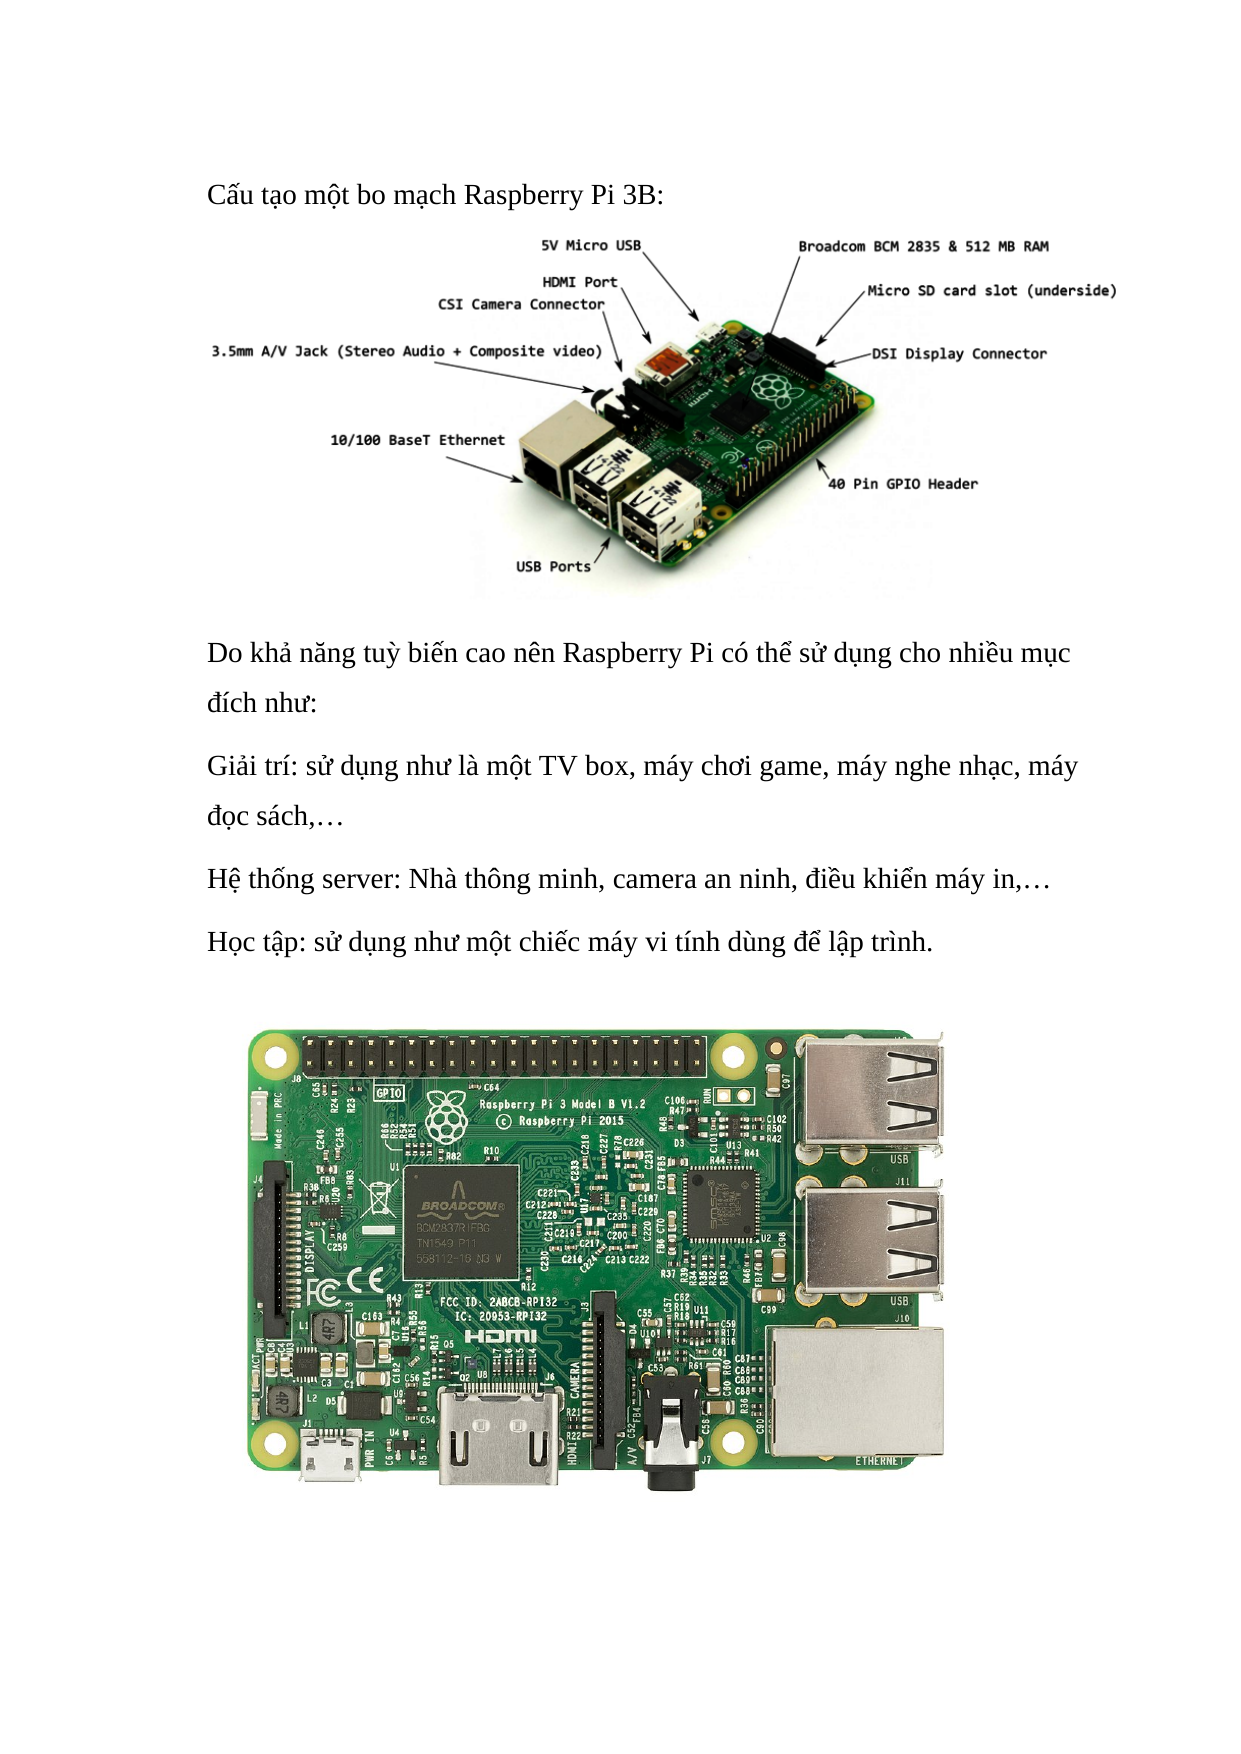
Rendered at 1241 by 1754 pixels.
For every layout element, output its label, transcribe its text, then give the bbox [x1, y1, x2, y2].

text Do khả năng tuỳ biến cao nên Raspberry Pi có thể sử dụng cho nhiều mục đích như: [207, 635, 1122, 719]
picture [206, 226, 1123, 607]
text Cấu tạo một bo mạch Raspberry Pi 3B: [207, 177, 1122, 226]
text Học tập: sử dụng như một chiếc máy vi tính dùng để lập trình. [207, 924, 1122, 958]
picture [206, 987, 973, 1512]
text Giải trí: sử dụng như là một TV box, máy chơi game, máy nghe nhạc, máy đọc sách,… [207, 748, 1122, 832]
text Hệ thống server: Nhà thông minh, camera an ninh, điều khiển máy in,… [207, 861, 1122, 895]
